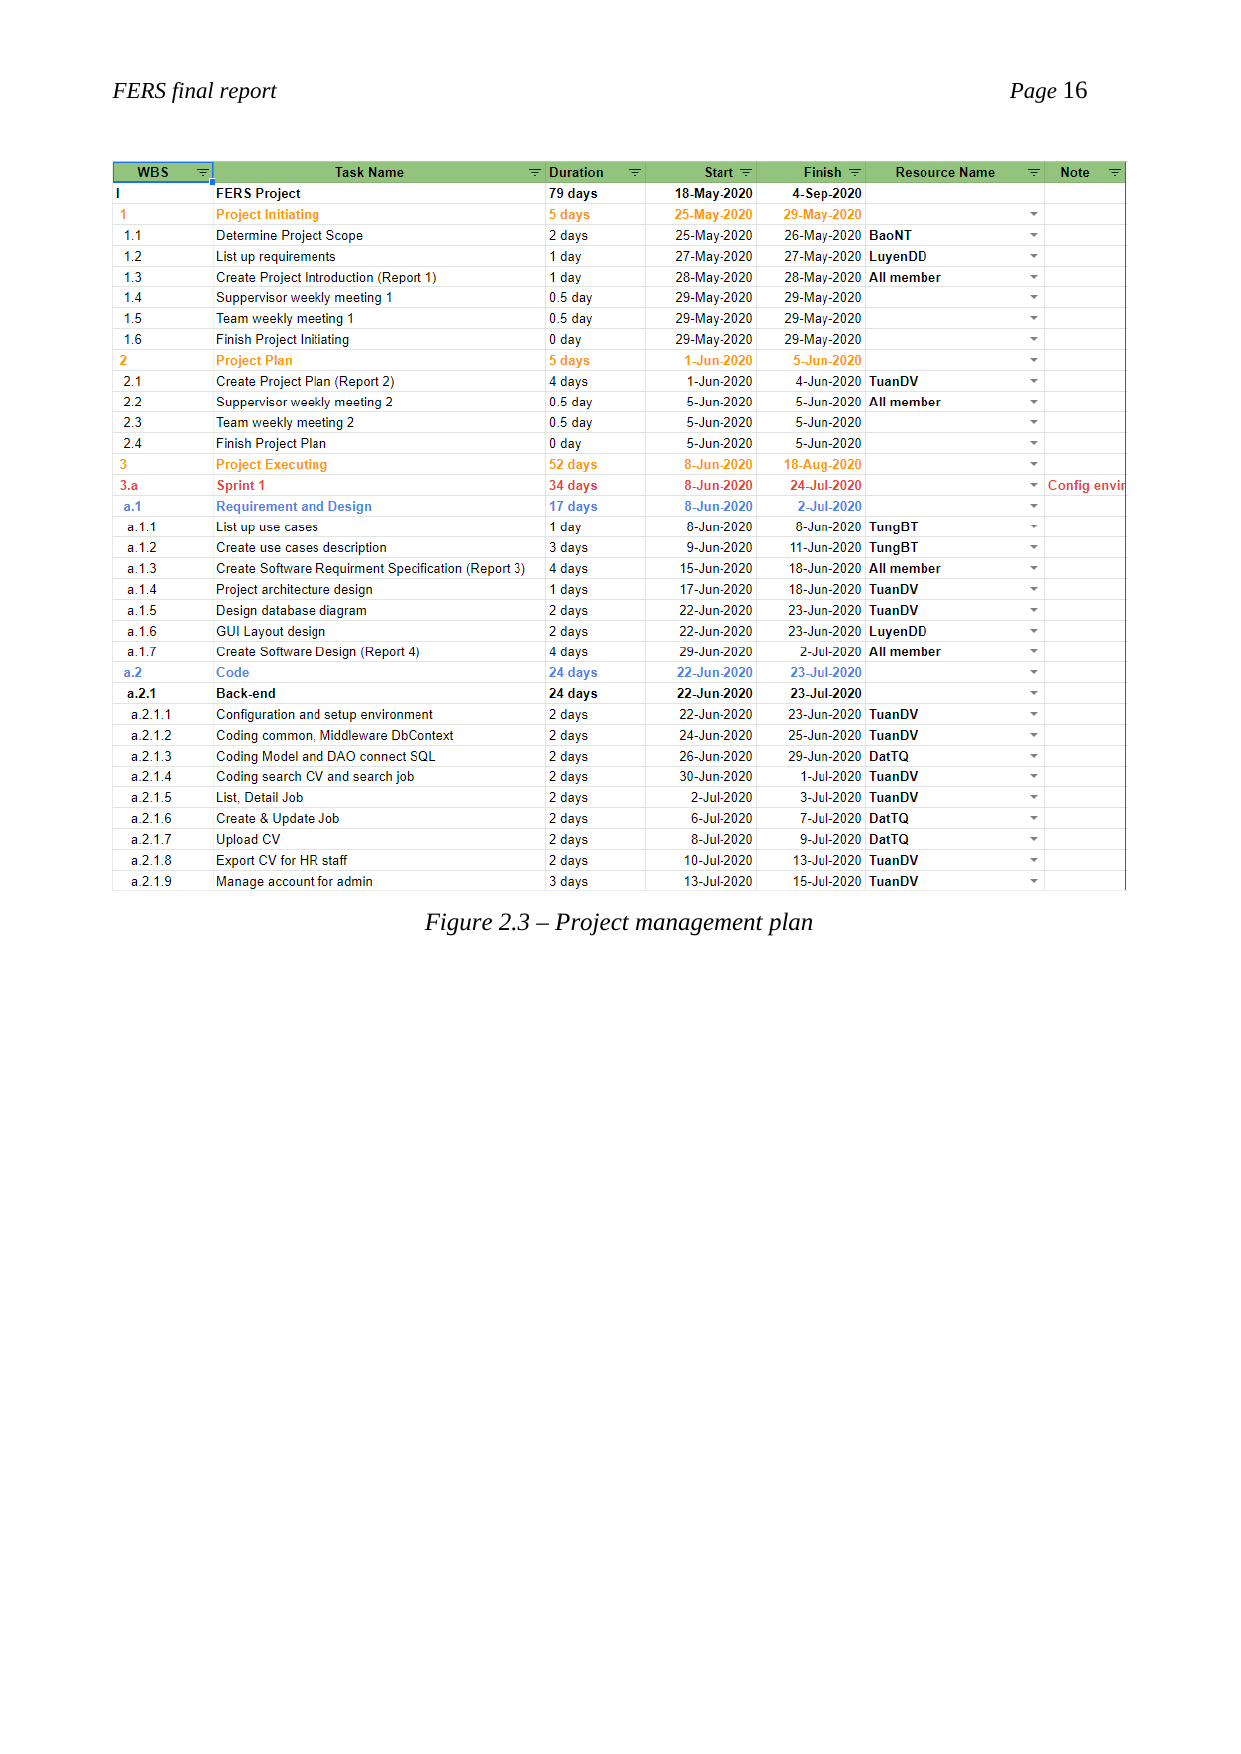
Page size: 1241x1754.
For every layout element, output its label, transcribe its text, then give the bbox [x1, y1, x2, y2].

picture [112, 161, 1128, 891]
text Figure 2.3 – Project management plan [112, 907, 1128, 936]
